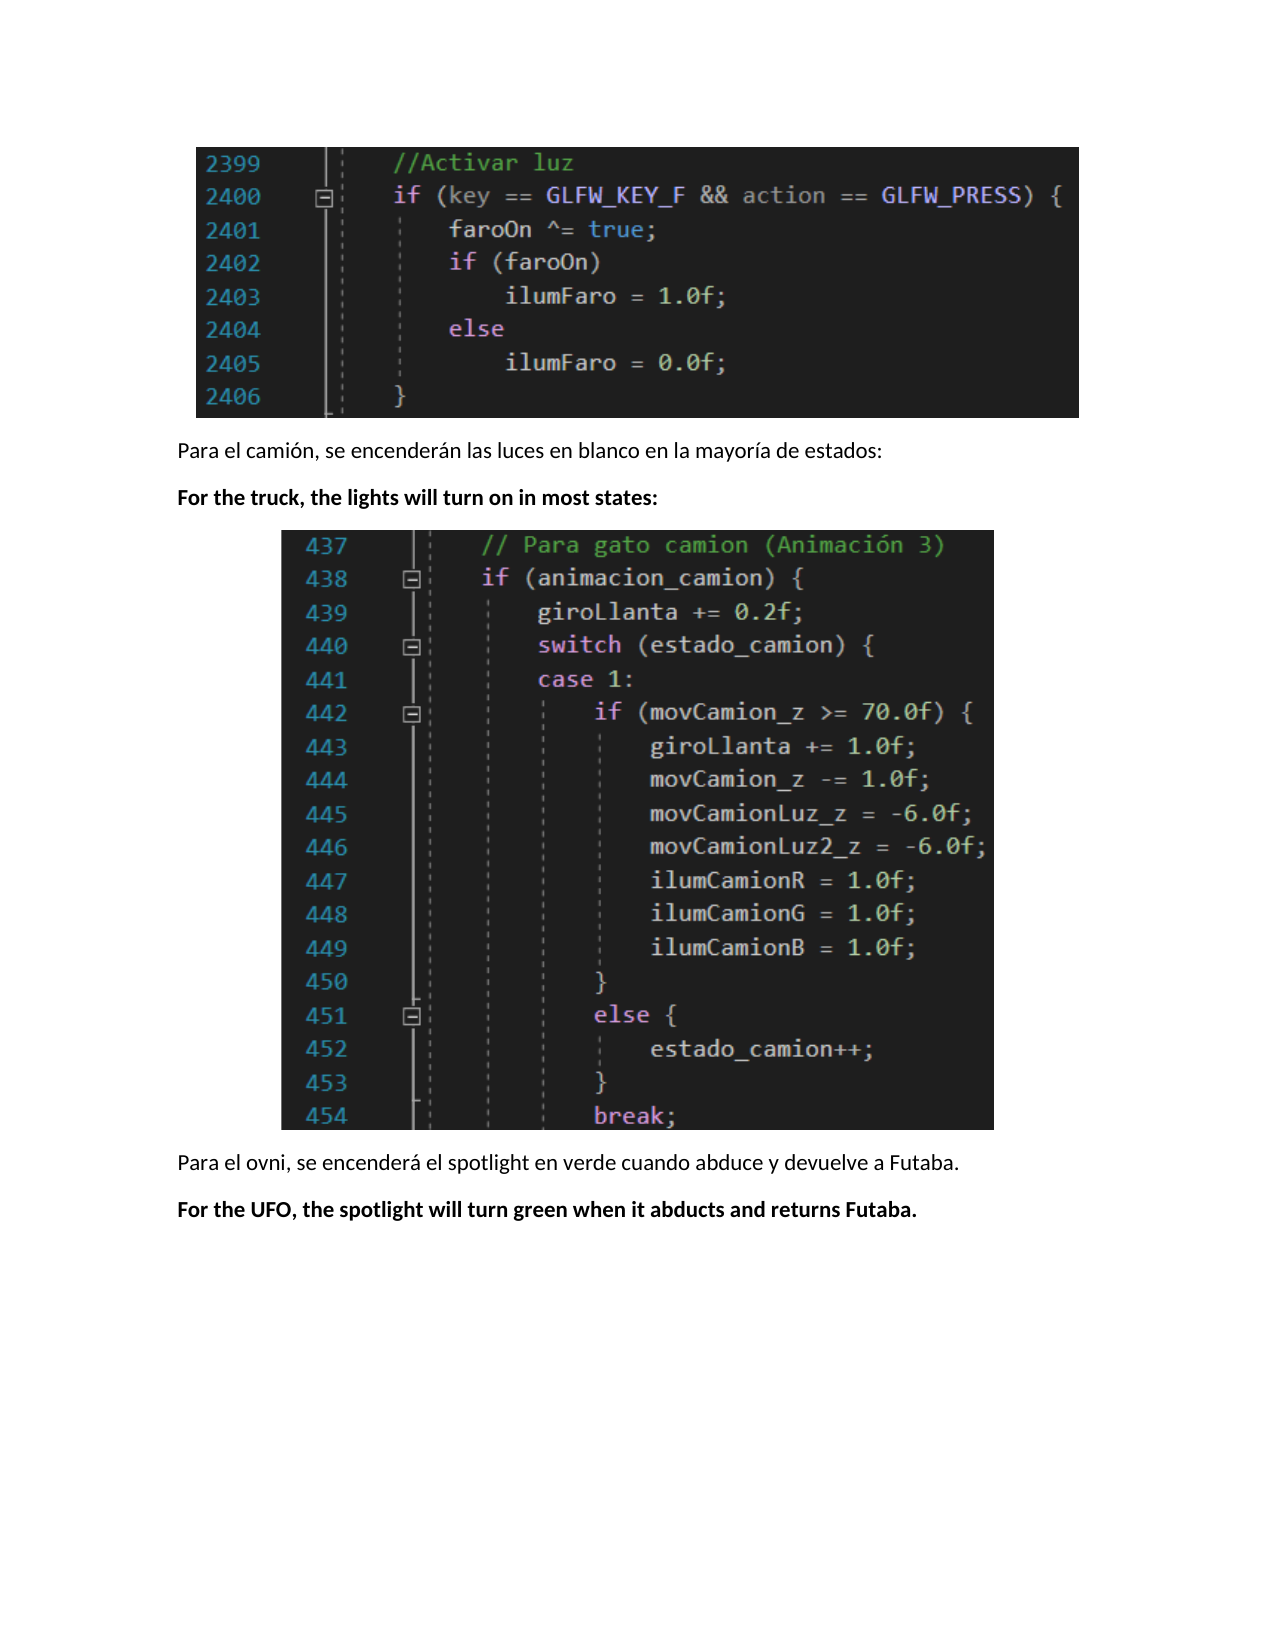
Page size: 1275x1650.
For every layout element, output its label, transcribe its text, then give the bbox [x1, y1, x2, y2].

text Para el camión, se encenderán las luces en blanco en la mayoría de estados: [177, 436, 1098, 464]
picture [196, 147, 1079, 418]
text Para el ovni, se encenderá el spotlight en verde cuando abduce y devuelve a Futaba. [177, 1148, 1098, 1176]
text For the UFO, the spotlight will turn green when it abducts and returns Futaba. [177, 1195, 1098, 1223]
text For the truck, the lights will turn on in most states: [177, 483, 1098, 511]
picture [281, 530, 994, 1130]
